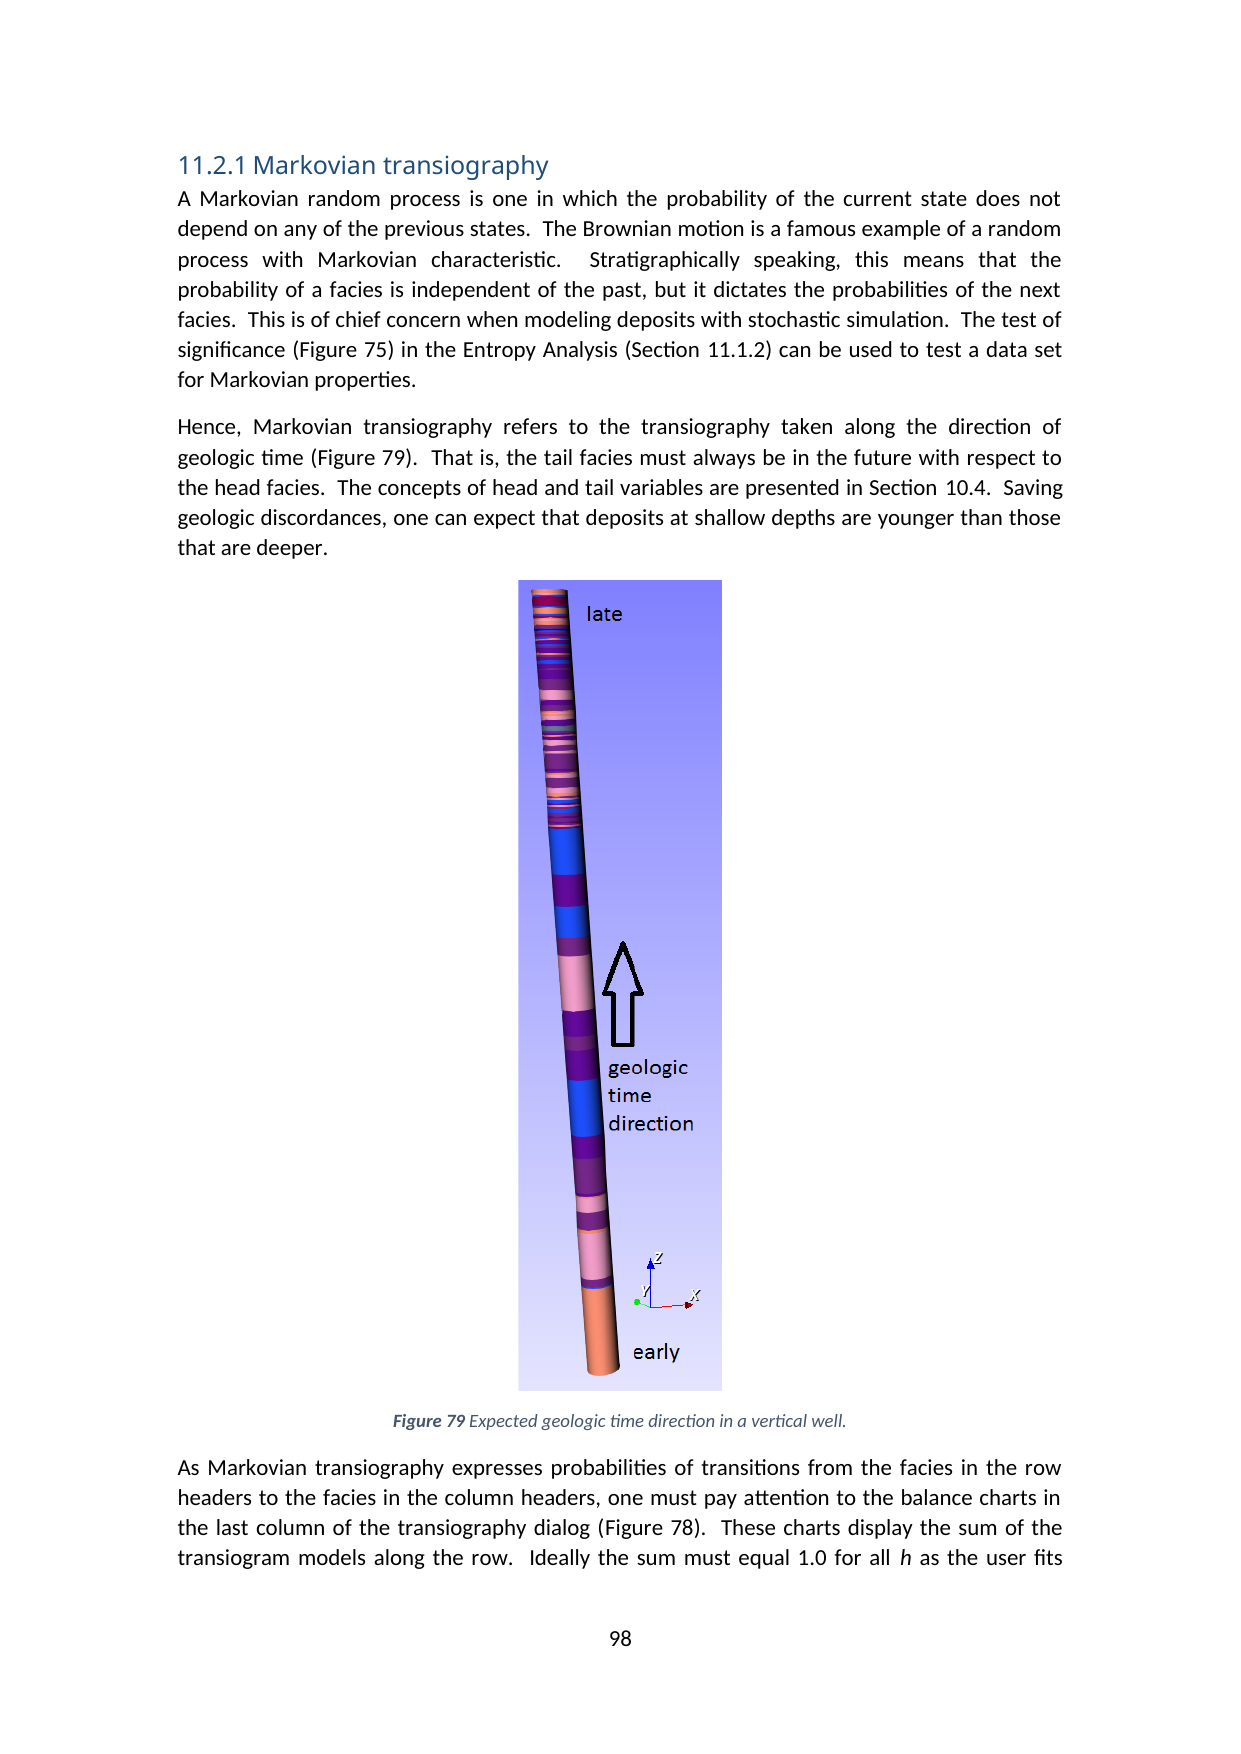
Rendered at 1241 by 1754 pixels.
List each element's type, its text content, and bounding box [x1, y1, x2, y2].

subtitle Markovian transiography [177, 148, 1063, 182]
picture [518, 580, 722, 1391]
text Hence, Markovian transiography refers to the transiography taken along the direction of geologic time (Figure 79). That is, the tail facies must always be in the future with respect to the head facies. The concepts of head and tail variables are presented in Section 10.4. Saving geologic discordances, one can expect that deposits at shallow depths are younger than those that are deeper. [177, 412, 1063, 561]
text Figure 79 Expected geologic time direction in a vertical well. [177, 1409, 1063, 1432]
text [177, 1453, 1063, 1571]
text A Markovian random process is one in which the probability of the current state does not depend on any of the previous states. The Brownian motion is a famous example of a random process with Markovian characteristic. Stratigraphically speaking, this means that the probability of a facies is independent of the past, but it dictates the probabilities of the next facies. This is of chief concern when modeling deposits with stochastic simulation. The test of significance (Figure 75) in the Entropy Analysis (Section 11.1.2) can be used to test a data set for Markovian properties. [177, 184, 1063, 394]
